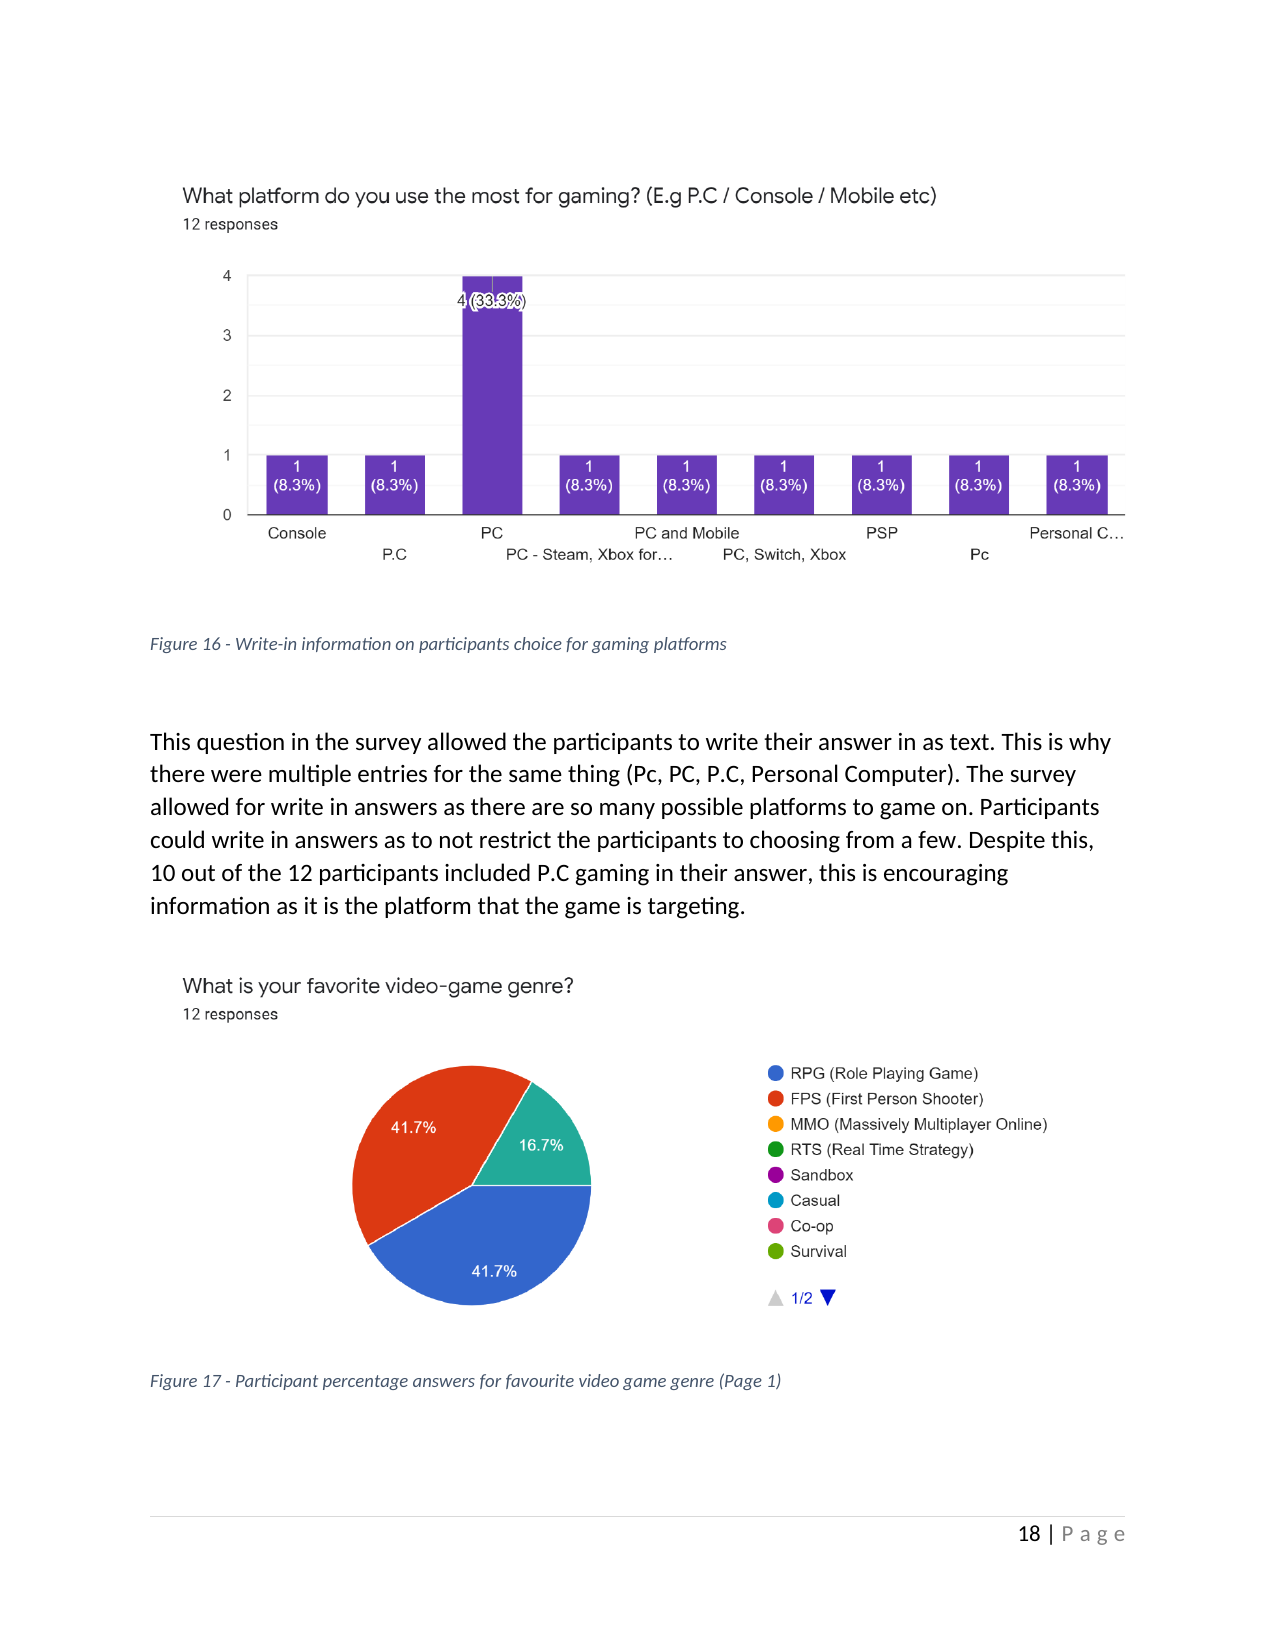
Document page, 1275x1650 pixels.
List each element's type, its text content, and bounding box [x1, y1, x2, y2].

text This question in the survey allowed the participants to write their answer in as text. This is why there were multiple entries for the same thing (Pc, PC, P.C, Personal Computer). The survey allowed for write in answers as there are so many possible platforms to game on. Participants could write in answers as to not restrict the participants to choosing from a few. Despite this, 10 out of the 12 participants included P.C gaming in their answer, this is encouraging information as it is the platform that the game is targeting. [150, 726, 1125, 921]
text Figure 16 - Write-in information on participants choice for gaming platforms [150, 632, 1125, 655]
picture [150, 150, 1125, 614]
picture [150, 940, 1125, 1351]
text Figure 17 - Participant percentage answers for favourite video game genre (Page 1) [150, 1369, 1125, 1392]
